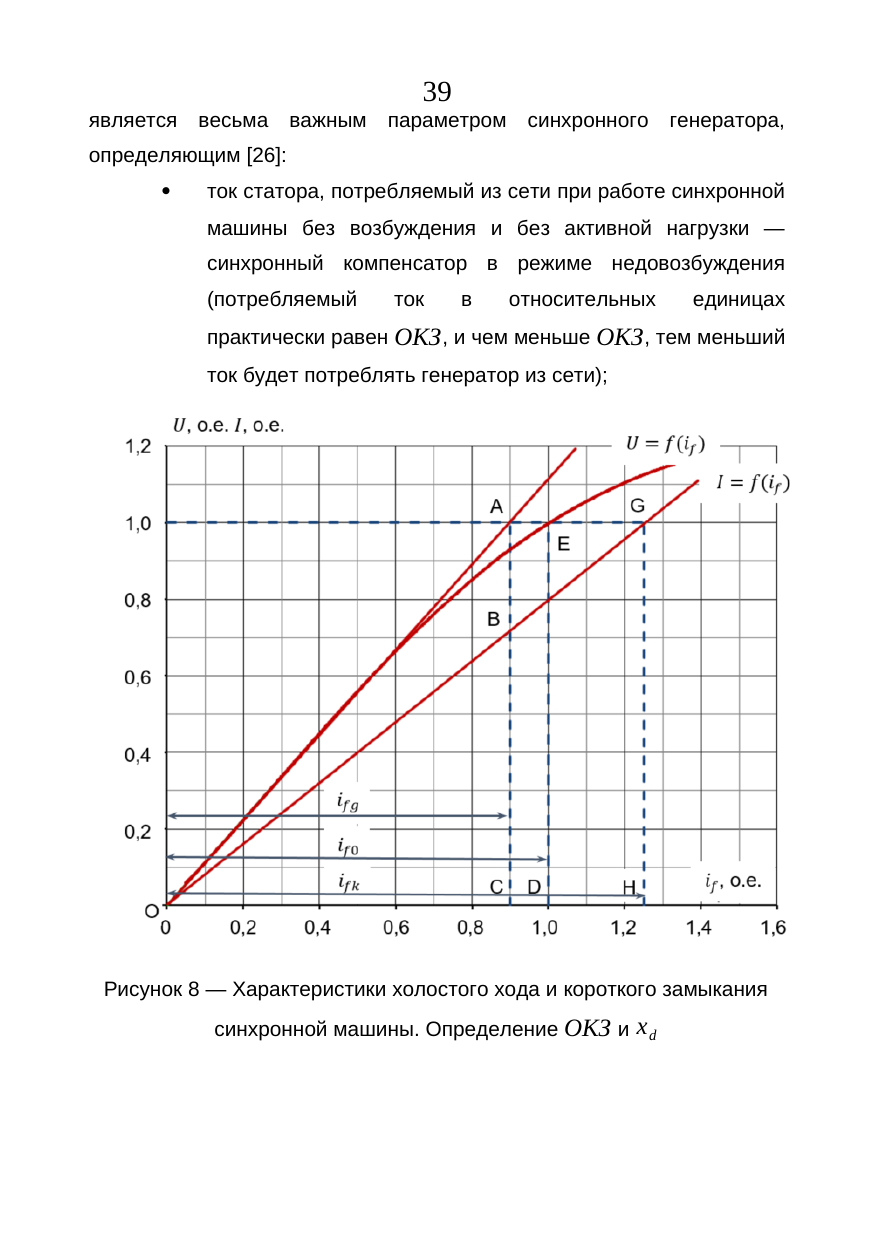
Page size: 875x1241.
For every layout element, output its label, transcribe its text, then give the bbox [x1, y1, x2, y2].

list ток статора, потребляемый из сети при работе синхронной машины без возбуждения и без активной нагрузки — синхронный компенсатор в режиме недовозбуждения (потребляемый ток в относительных единицах практически равен , и чем меньше , тем меньший ток будет потреблять генератор из сети); [162, 179, 785, 387]
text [89, 107, 785, 167]
picture [118, 398, 803, 949]
text Рисунок 8 — Характеристики холостого хода и короткого замыкания синхронной машины. Определение и [89, 977, 783, 1044]
